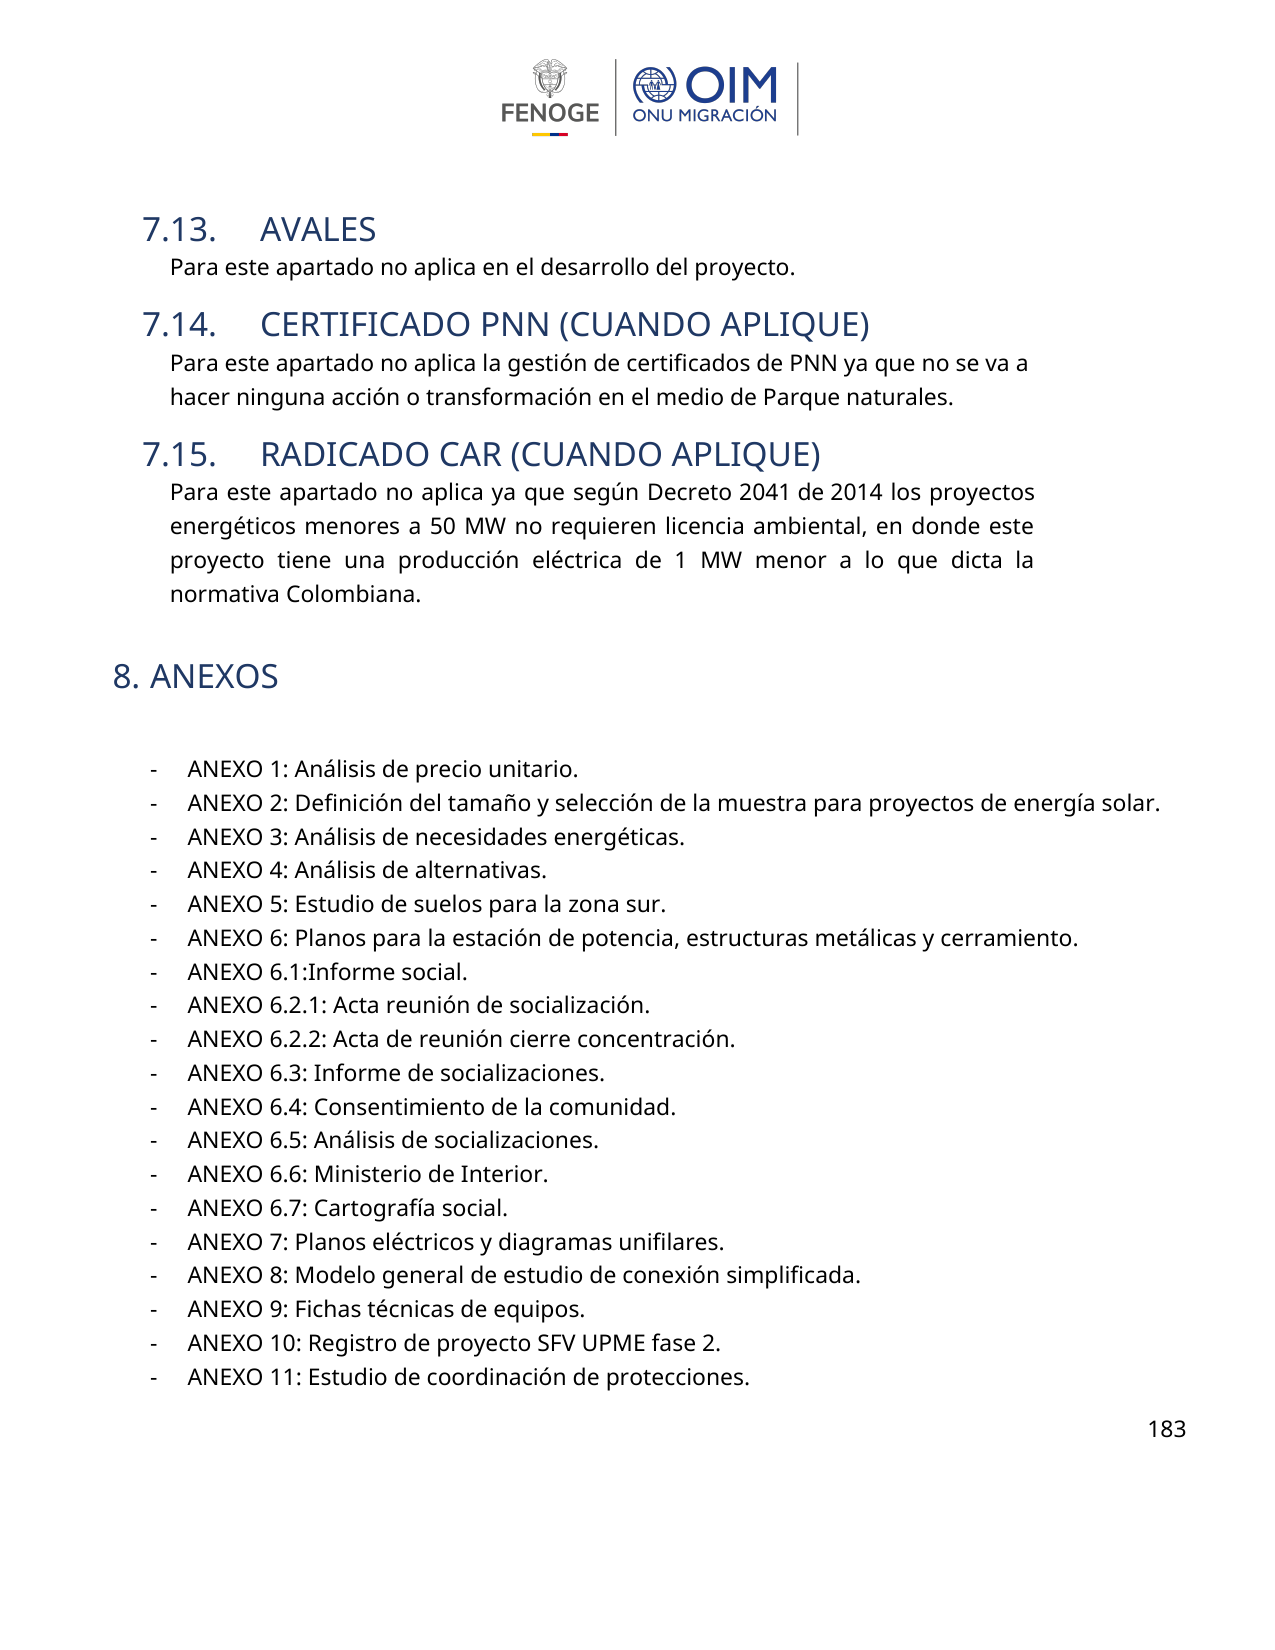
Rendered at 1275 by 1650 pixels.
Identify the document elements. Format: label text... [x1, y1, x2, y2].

list ANEXO 9: Fichas técnicas de equipos. [150, 1293, 1186, 1324]
list ANEXO 6.2.1: Acta reunión de socialización. [150, 989, 1186, 1020]
list ANEXO 6.6: Ministerio de Interior. [150, 1158, 1186, 1189]
subtitle ANEXOS [112, 653, 1186, 698]
picture [487, 49, 791, 146]
text Para este apartado no aplica ya que según Decreto 2041 de 2014 los proyectos energéticos menores a 50 MW no requieren licencia ambiental, en donde este proyecto tiene una producción eléctrica de 1 MW menor a lo que dicta la normativa Colombiana. [169, 476, 1035, 609]
subtitle RADICADO CAR (CUANDO APLIQUE) [142, 431, 1186, 476]
list ANEXO 6.2.2: Acta de reunión cierre concentración. [150, 1023, 1186, 1054]
list ANEXO 4: Análisis de alternativas. [150, 854, 1186, 885]
list ANEXO 10: Registro de proyecto SFV UPME fase 2. [150, 1327, 1186, 1358]
text Para este apartado no aplica en el desarrollo del proyecto. [169, 251, 1035, 282]
list ANEXO 6: Planos para la estación de potencia, estructuras metálicas y cerramiento. [150, 922, 1186, 953]
list ANEXO 6.4: Consentimiento de la comunidad. [150, 1090, 1186, 1122]
list ANEXO 6.3: Informe de socializaciones. [150, 1057, 1186, 1088]
list ANEXO 3: Análisis de necesidades energéticas. [150, 820, 1186, 852]
subtitle AVALES [142, 205, 1186, 251]
list ANEXO 8: Modelo general de estudio de conexión simplificada. [150, 1259, 1186, 1290]
text Para este apartado no aplica la gestión de certificados de PNN ya que no se va a hacer ninguna acción o transformación en el medio de Parque naturales. [169, 347, 1035, 412]
list ANEXO 1: Análisis de precio unitario. [150, 753, 1186, 784]
list ANEXO 7: Planos eléctricos y diagramas unifilares. [150, 1225, 1186, 1257]
list ANEXO 6.7: Cartografía social. [150, 1192, 1186, 1223]
list ANEXO 5: Estudio de suelos para la zona sur. [150, 888, 1186, 919]
list ANEXO 11: Estudio de coordinación de protecciones. [150, 1360, 1186, 1392]
subtitle CERTIFICADO PNN (CUANDO APLIQUE) [142, 301, 1186, 347]
list ANEXO 2: Definición del tamaño y selección de la muestra para proyectos de energía solar. [150, 787, 1186, 818]
list ANEXO 6.1:Informe social. [150, 955, 1186, 987]
picture [793, 53, 812, 145]
list ANEXO 6.5: Análisis de socializaciones. [150, 1124, 1186, 1155]
